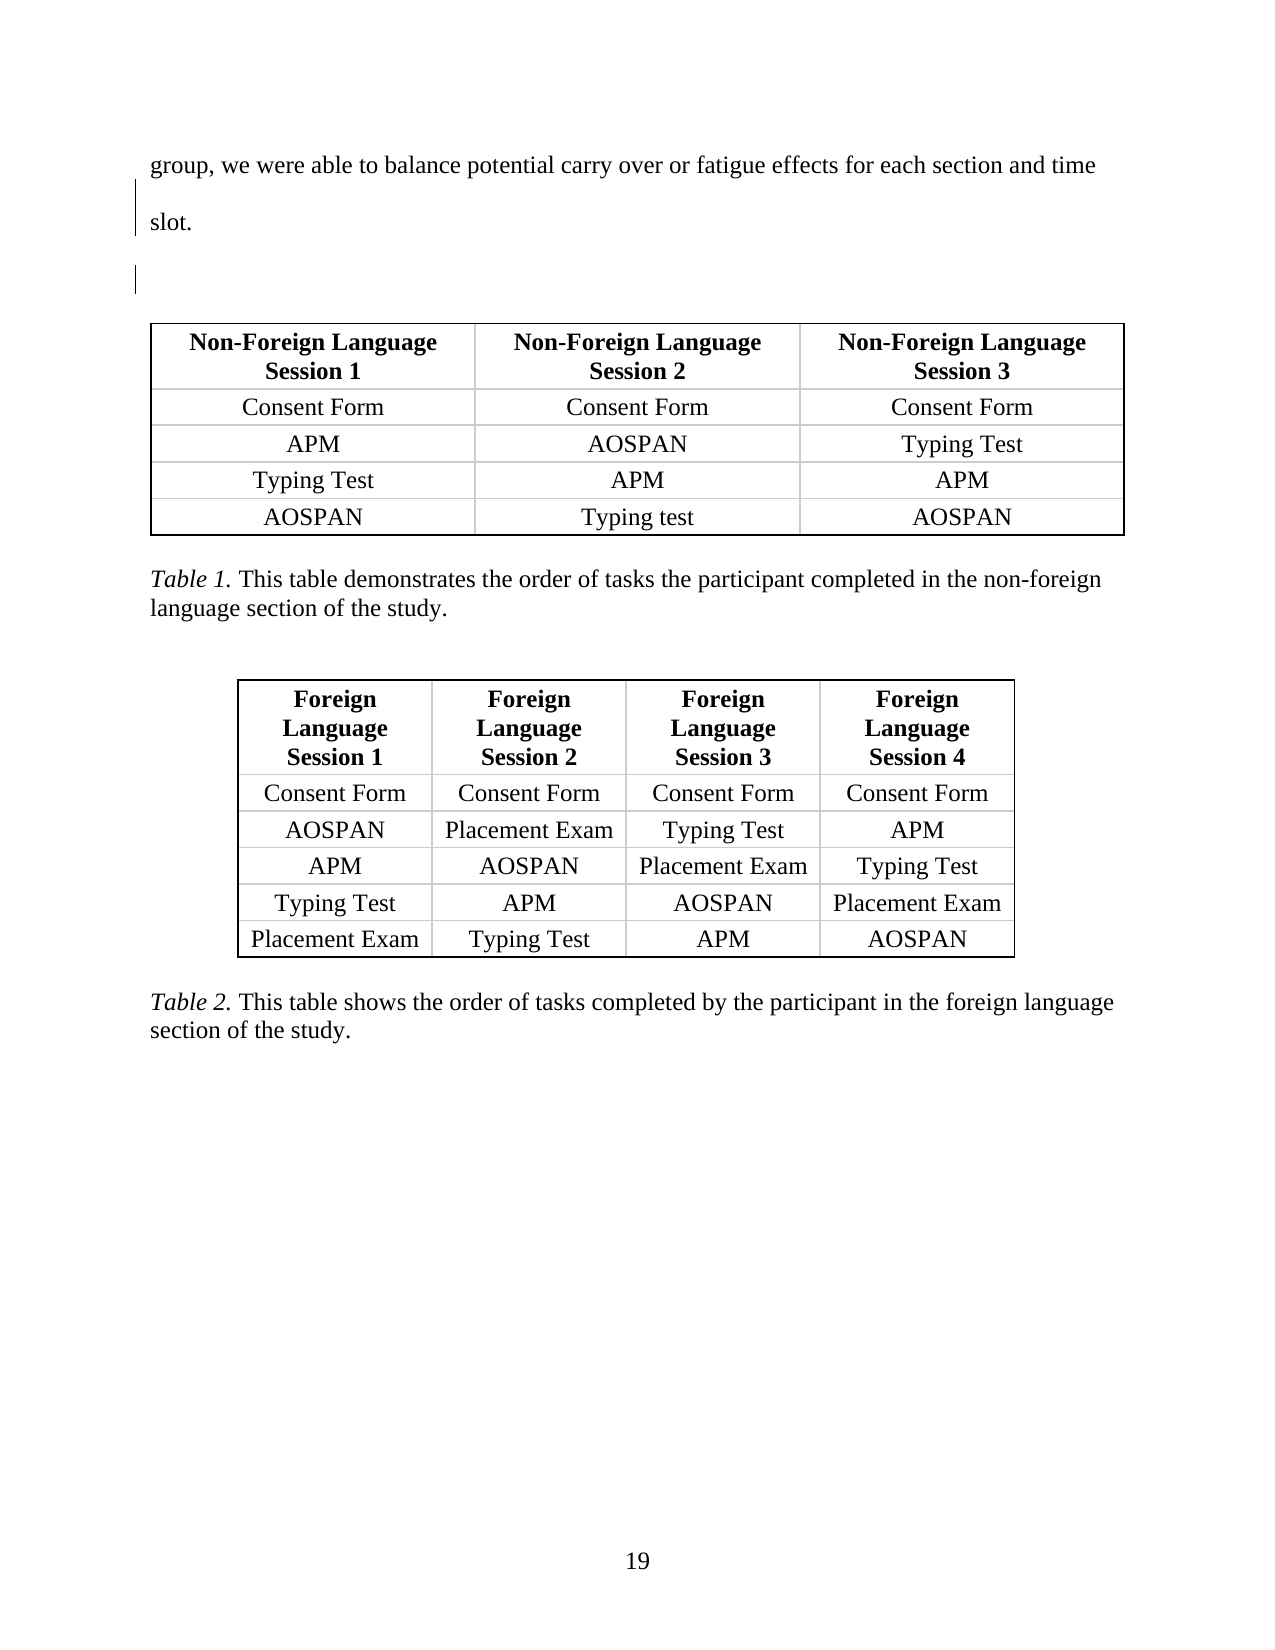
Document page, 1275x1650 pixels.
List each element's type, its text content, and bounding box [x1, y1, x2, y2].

table_cell APM [433, 885, 625, 920]
table_cell APM [821, 812, 1014, 847]
table_cell AOSPAN [821, 921, 1014, 956]
table_cell Typing Test [801, 426, 1123, 461]
table_cell Typing Test [433, 921, 625, 956]
table_cell AOSPAN [627, 885, 819, 920]
table_cell Consent Form [821, 775, 1014, 810]
table_cell Typing Test [627, 812, 819, 847]
table_cell Placement Exam [821, 885, 1014, 920]
table_cell AOSPAN [433, 848, 625, 883]
table_cell Typing Test [239, 885, 431, 920]
table_header Non-Foreign Language Session 3 [801, 324, 1123, 388]
table_cell Consent Form [627, 775, 819, 810]
table_cell Consent Form [239, 775, 431, 810]
table_cell Typing test [476, 499, 799, 534]
table_cell APM [627, 921, 819, 956]
table_cell Placement Exam [627, 848, 819, 883]
table_cell AOSPAN [152, 499, 474, 534]
table_header Foreign Language Session 4 [821, 681, 1014, 773]
table_cell AOSPAN [476, 426, 799, 461]
table_cell APM [476, 463, 799, 497]
table_cell APM [801, 463, 1123, 497]
table_header Foreign Language Session 3 [627, 681, 819, 773]
text Table 1. This table demonstrates the order of tasks the participant completed in the non-foreign language section of the study. [150, 564, 1125, 622]
table_header Non-Foreign Language Session 1 [152, 324, 474, 388]
table_cell Consent Form [433, 775, 625, 810]
table_cell Typing Test [152, 463, 474, 497]
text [150, 150, 1125, 236]
table_cell APM [239, 848, 431, 883]
text Table 2. This table shows the order of tasks completed by the participant in the foreign language section of the study. [150, 958, 1125, 1044]
table_cell Consent Form [476, 390, 799, 424]
table_header Foreign Language Session 1 [239, 681, 431, 773]
table_cell Placement Exam [433, 812, 625, 847]
table_cell APM [152, 426, 474, 461]
table_cell Consent Form [801, 390, 1123, 424]
table_cell Consent Form [152, 390, 474, 424]
table_cell AOSPAN [239, 812, 431, 847]
table_cell Placement Exam [239, 921, 431, 956]
table_header Non-Foreign Language Session 2 [476, 324, 799, 388]
table_cell Typing Test [821, 848, 1014, 883]
table_header Foreign Language Session 2 [433, 681, 625, 773]
table_cell AOSPAN [801, 499, 1123, 534]
